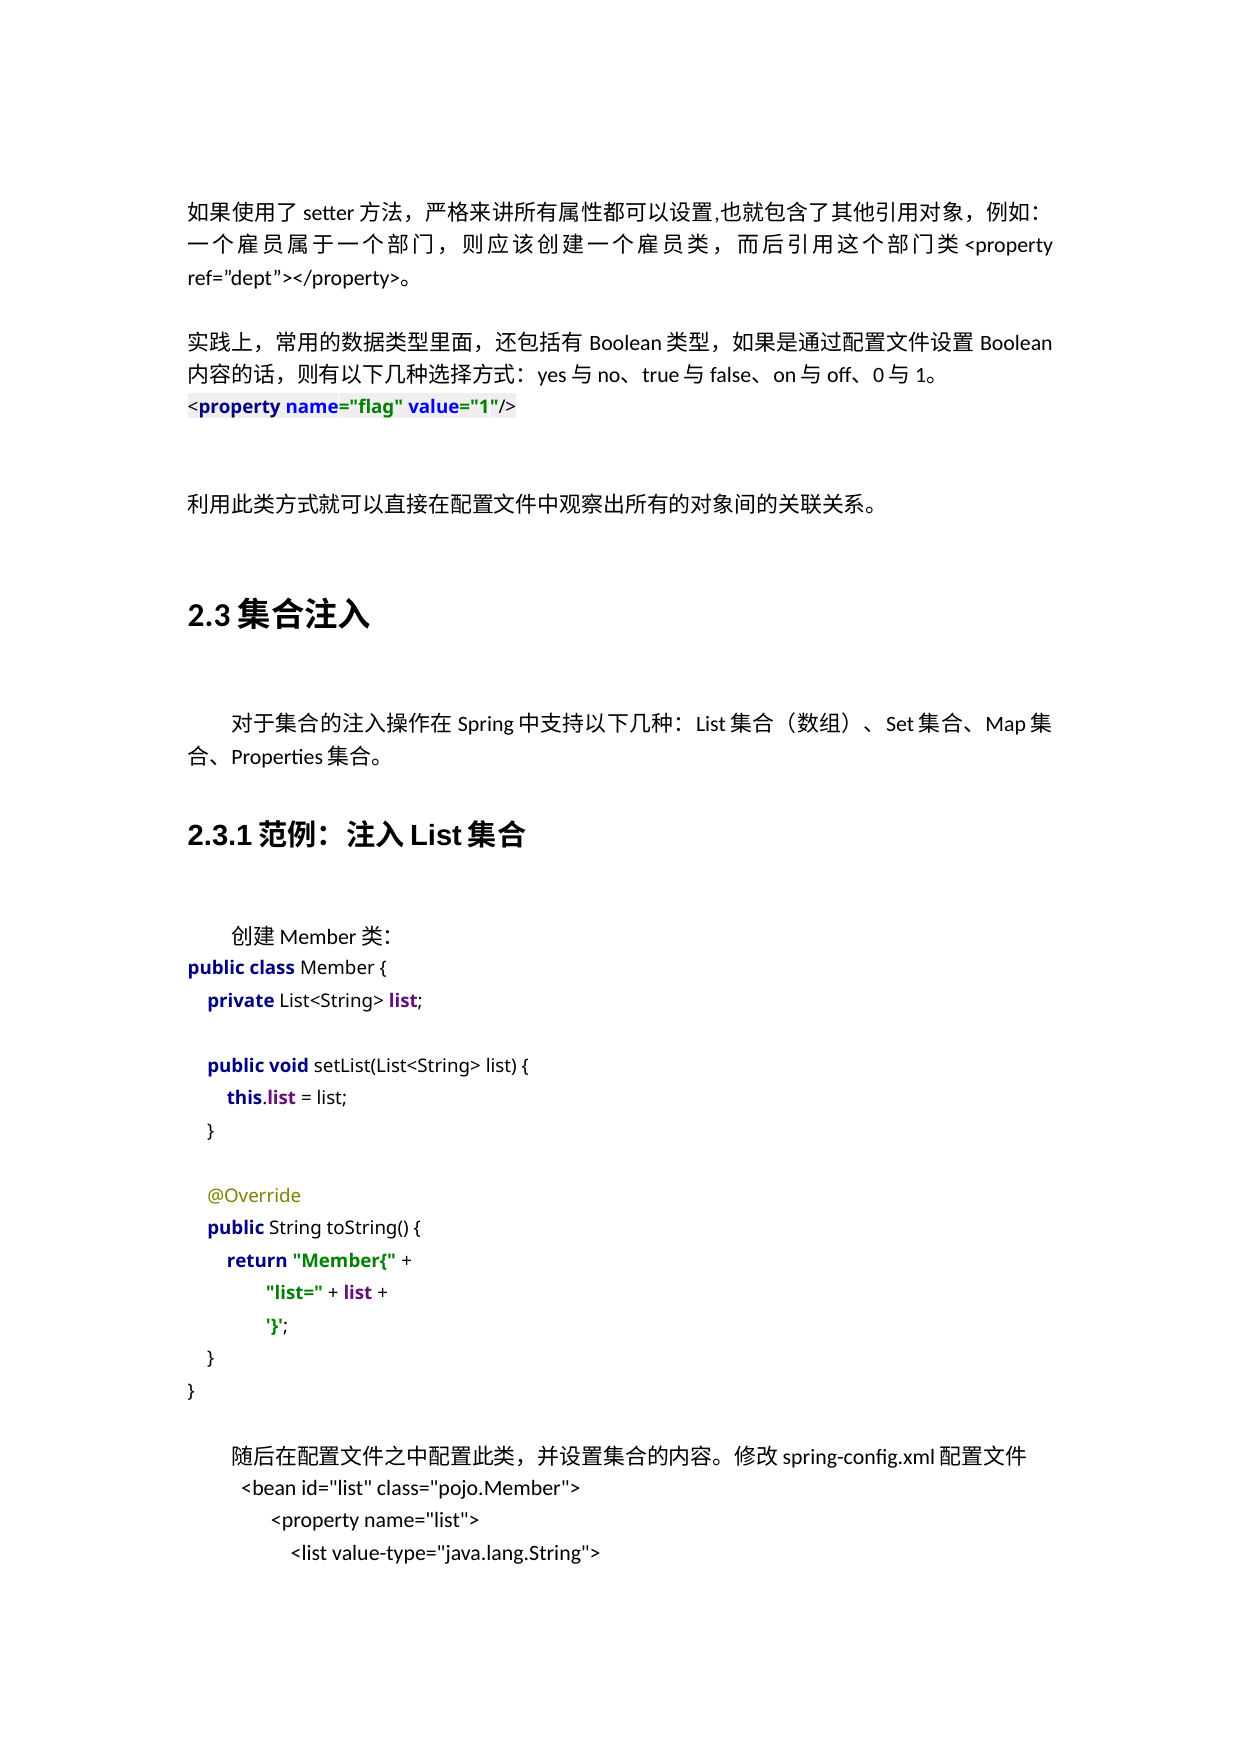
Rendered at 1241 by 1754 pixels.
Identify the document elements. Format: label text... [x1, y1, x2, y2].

text 创建Member类： [187, 918, 1053, 951]
subtitle 2.3.1范例：注入List集合 [187, 800, 1053, 865]
text <bean id="list" class="pojo.Member"> [187, 1471, 1053, 1503]
text 实践上，常用的数据类型里面，还包括有Boolean类型，如果是通过配置文件设置Boolean内容的话，则有以下几种选择方式：yes与no、true与false、on与off、0与1。 [187, 324, 1053, 389]
text <list value-type="java.lang.String"> [187, 1536, 1053, 1568]
text <property name="flag" value="1"/> [187, 389, 1053, 422]
text 随后在配置文件之中配置此类，并设置集合的内容。修改spring-config.xml配置文件 [187, 1438, 1053, 1471]
text public class Member { private List<String> list; public void setList(List<String> list) { this.list = list; } @Override public String toString() { return "Member{" + "list=" + list + '}'; } } [187, 951, 1053, 1406]
text 利用此类方式就可以直接在配置文件中观察出所有的对象间的关联关系。 [187, 487, 1053, 519]
subtitle 2.3 集合注入 [187, 579, 1053, 644]
text 对于集合的注入操作在Spring中支持以下几种：List集合（数组）、Set集合、Map集合、Properties集合。 [187, 706, 1053, 771]
text 如果使用了setter方法，严格来讲所有属性都可以设置,也就包含了其他引用对象，例如：一个雇员属于一个部门，则应该创建一个雇员类，而后引用这个部门类<property ref=”dept”></property>。 [187, 194, 1053, 292]
text <property name="list"> [187, 1503, 1053, 1536]
